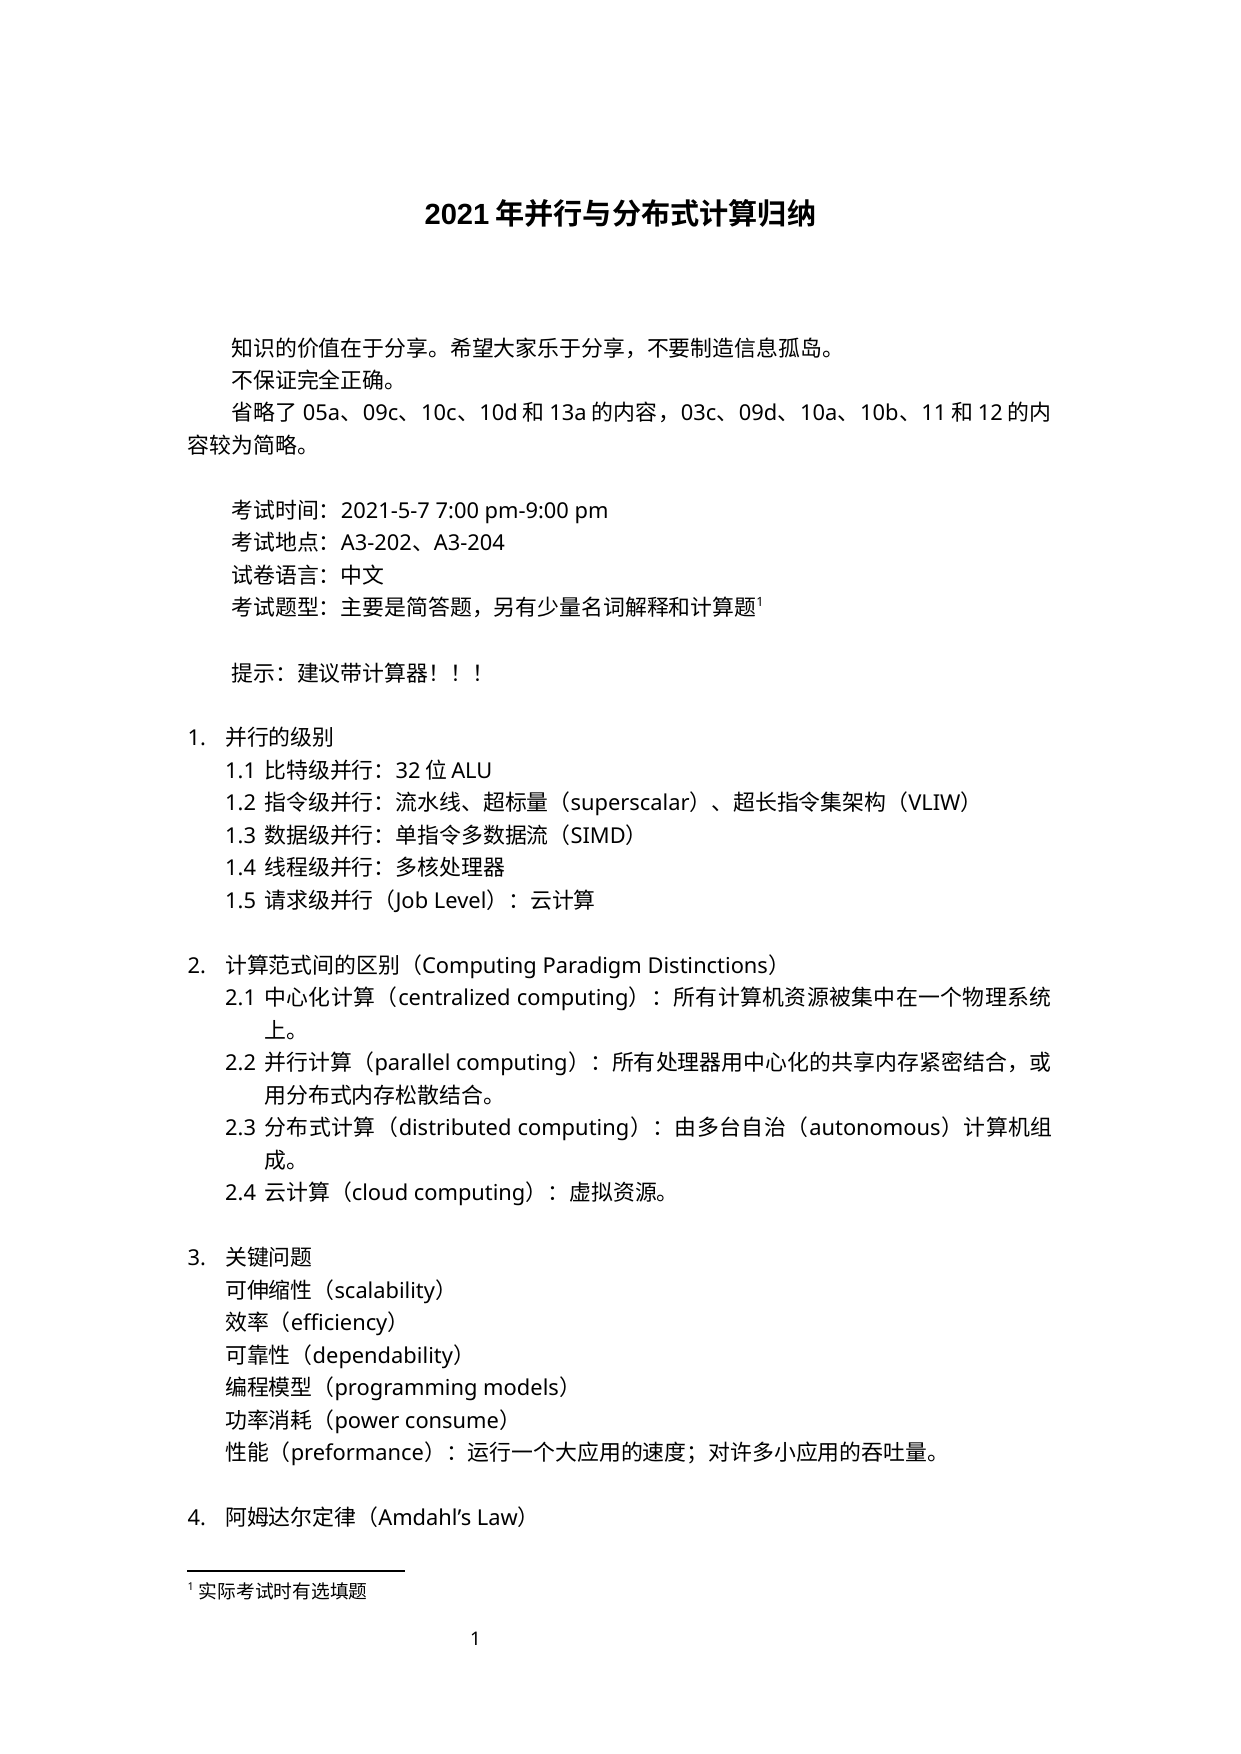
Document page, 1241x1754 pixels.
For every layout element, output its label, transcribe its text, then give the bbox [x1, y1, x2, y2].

text 考试地点：A3-202、A3-204 [187, 525, 1053, 558]
text 编程模型（programming models） [225, 1370, 1053, 1403]
list 线程级并行：多核处理器 [225, 850, 1053, 883]
list 并行计算（parallel computing）：所有处理器用中心化的共享内存紧密结合，或用分布式内存松散结合。 [225, 1045, 1053, 1110]
text 功率消耗（power consume） [225, 1403, 1053, 1435]
text 可伸缩性（scalability） [225, 1273, 1053, 1305]
text 考试时间：2021-5-7 7:00 pm-9:00 pm [187, 493, 1053, 525]
list 指令级并行：流水线、超标量（superscalar）、超长指令集架构（VLIW） [225, 785, 1053, 818]
list 并行的级别 [187, 720, 1053, 753]
list 阿姆达尔定律（Amdahl’s Law） [187, 1500, 1053, 1533]
text 试卷语言：中文 [187, 558, 1053, 590]
text 知识的价值在于分享。希望大家乐于分享，不要制造信息孤岛。 [187, 330, 1053, 363]
list 计算范式间的区别（Computing Paradigm Distinctions） [187, 948, 1053, 980]
list 分布式计算（distributed computing）：由多台自治（autonomous）计算机组成。 [225, 1110, 1053, 1175]
text 效率（efficiency） [225, 1305, 1053, 1338]
list 中心化计算（centralized computing）：所有计算机资源被集中在一个物理系统上。 [225, 980, 1053, 1045]
text 可靠性（dependability） [225, 1338, 1053, 1370]
list 比特级并行：32位ALU [225, 753, 1053, 785]
list 数据级并行：单指令多数据流（SIMD） [225, 818, 1053, 850]
text 考试题型：主要是简答题，另有少量名词解释和计算题 [187, 590, 1053, 623]
text 性能（preformance）：运行一个大应用的速度；对许多小应用的吞吐量。 [225, 1435, 1053, 1468]
list 请求级并行（Job Level）：云计算 [225, 883, 1053, 915]
text 提示：建议带计算器！！！ [187, 655, 1053, 688]
subtitle 2021年并行与分布式计算归纳 [187, 179, 1053, 244]
text 省略了05a、09c、10c、10d和13a的内容，03c、09d、10a、10b、11和12的内容较为简略。 [187, 395, 1053, 460]
list 云计算（cloud computing）：虚拟资源。 [225, 1175, 1053, 1208]
list 关键问题 [187, 1240, 1053, 1273]
text 不保证完全正确。 [187, 363, 1053, 395]
